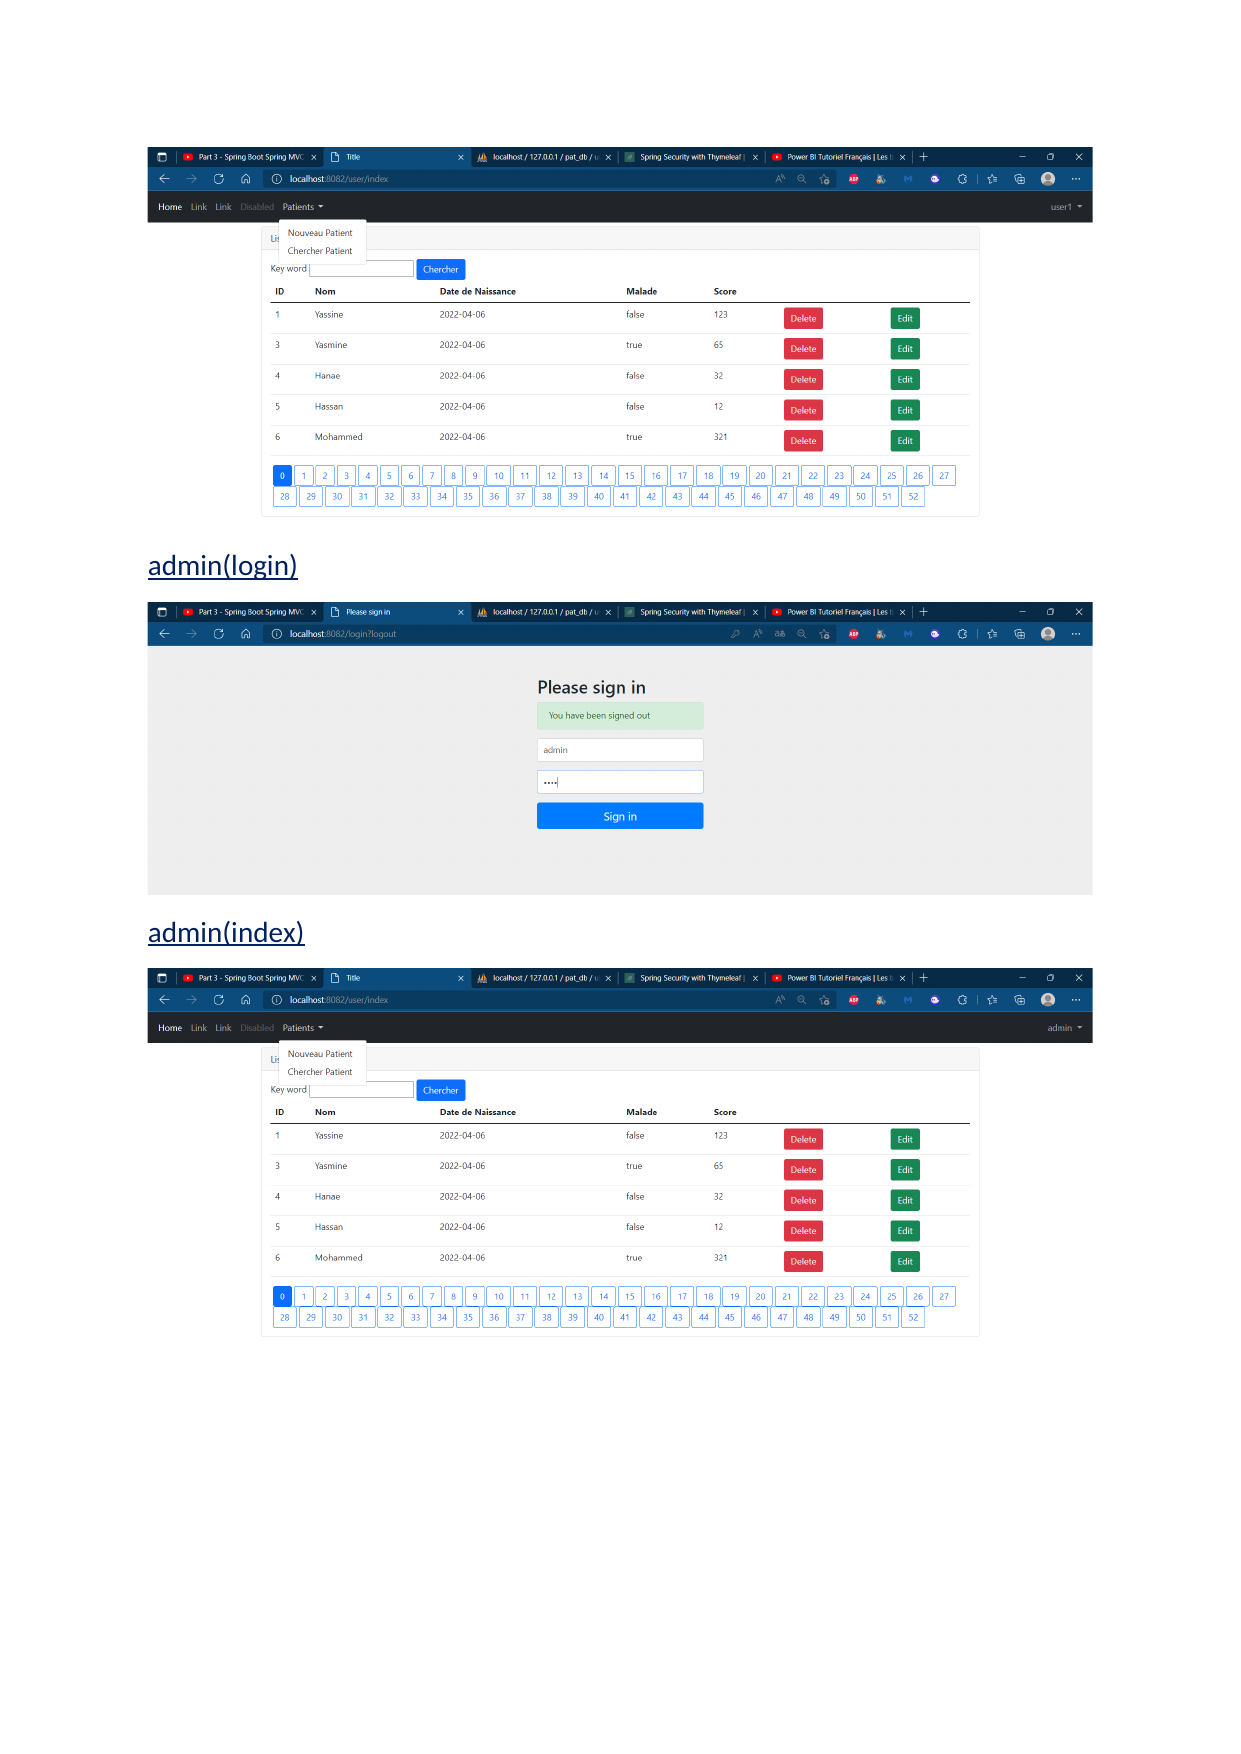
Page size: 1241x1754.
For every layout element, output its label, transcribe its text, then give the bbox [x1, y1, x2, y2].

picture [147, 968, 1093, 1367]
picture [147, 147, 1093, 529]
text admin(login) [148, 547, 1093, 583]
picture [147, 602, 1093, 895]
text admin(index) [148, 914, 1093, 949]
